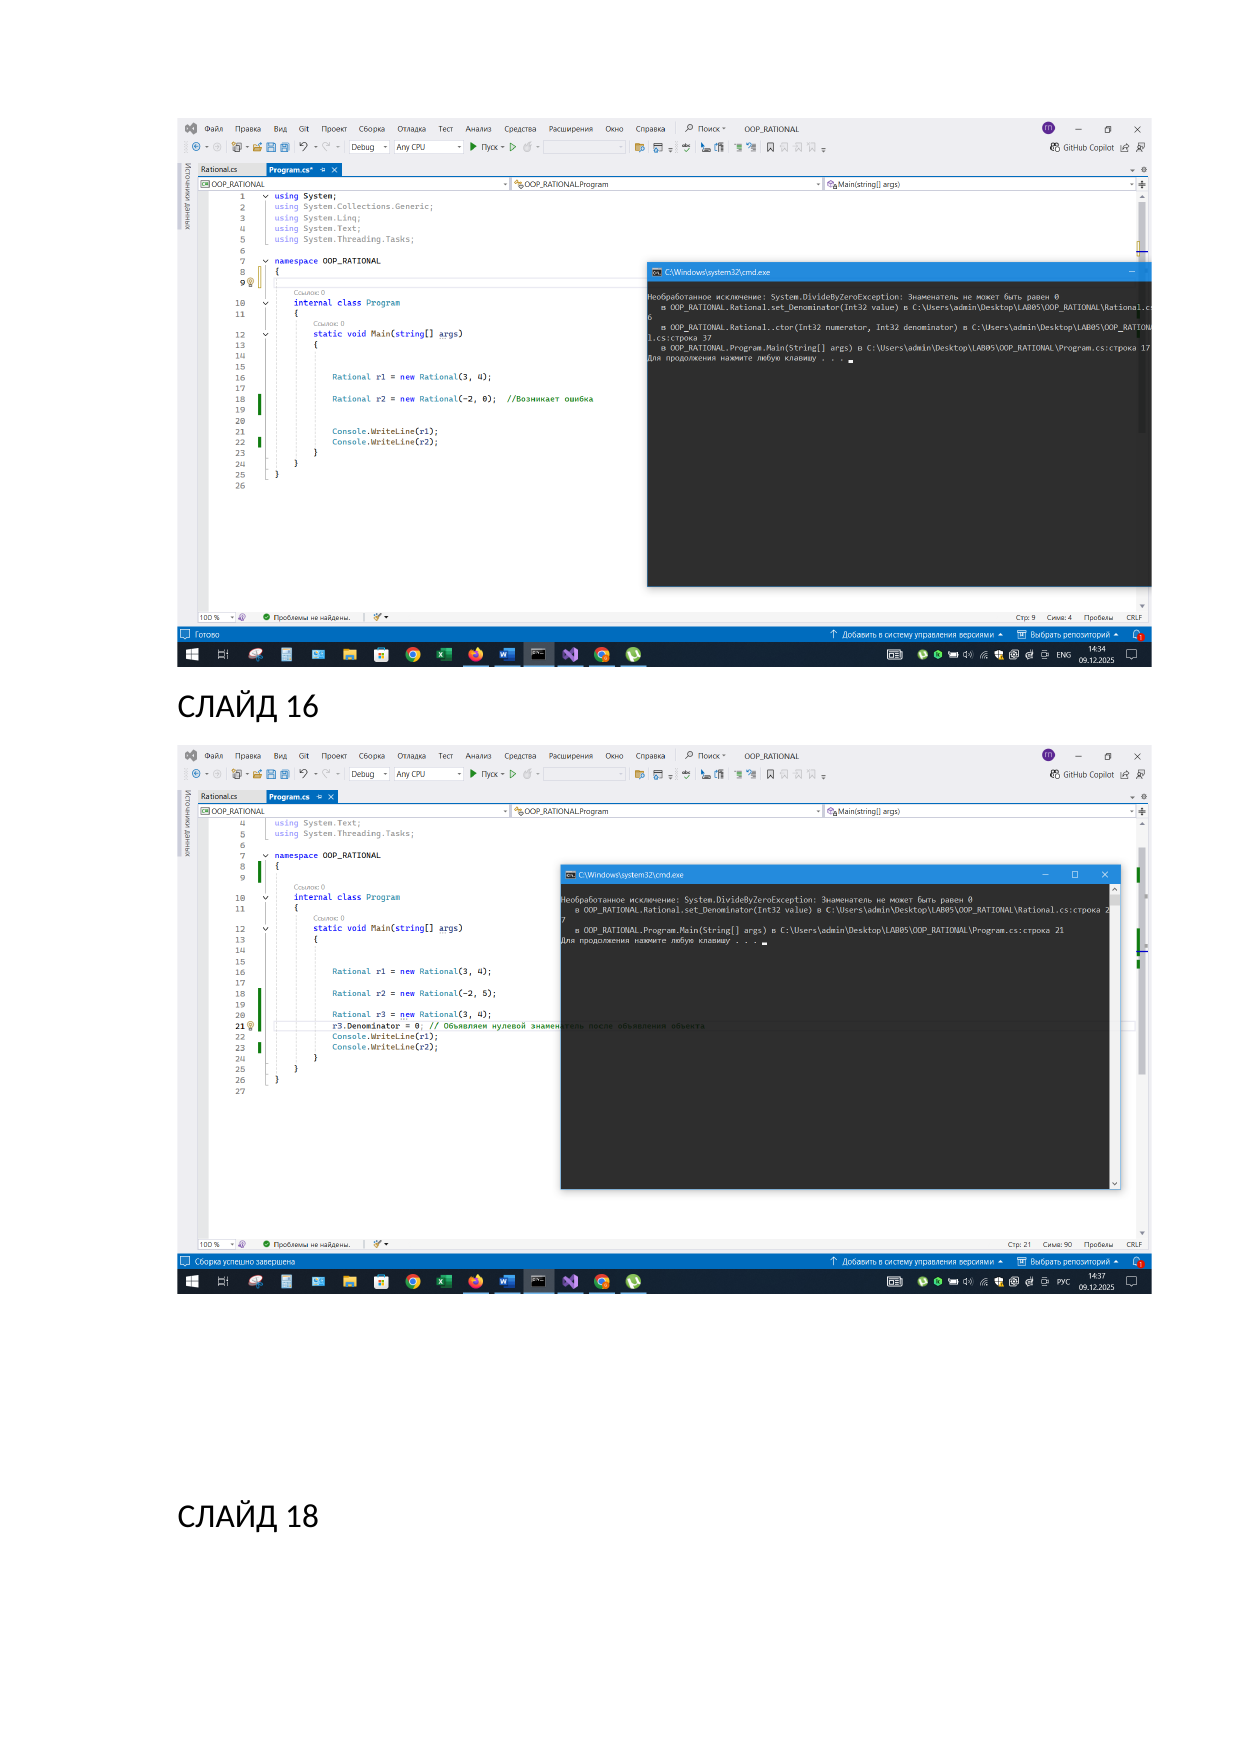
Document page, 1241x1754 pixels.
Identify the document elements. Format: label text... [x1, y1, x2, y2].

text СЛАЙД 16 [177, 685, 1152, 726]
picture [177, 745, 1152, 1294]
text СЛАЙД 18 [177, 1494, 1152, 1535]
picture [177, 118, 1152, 667]
